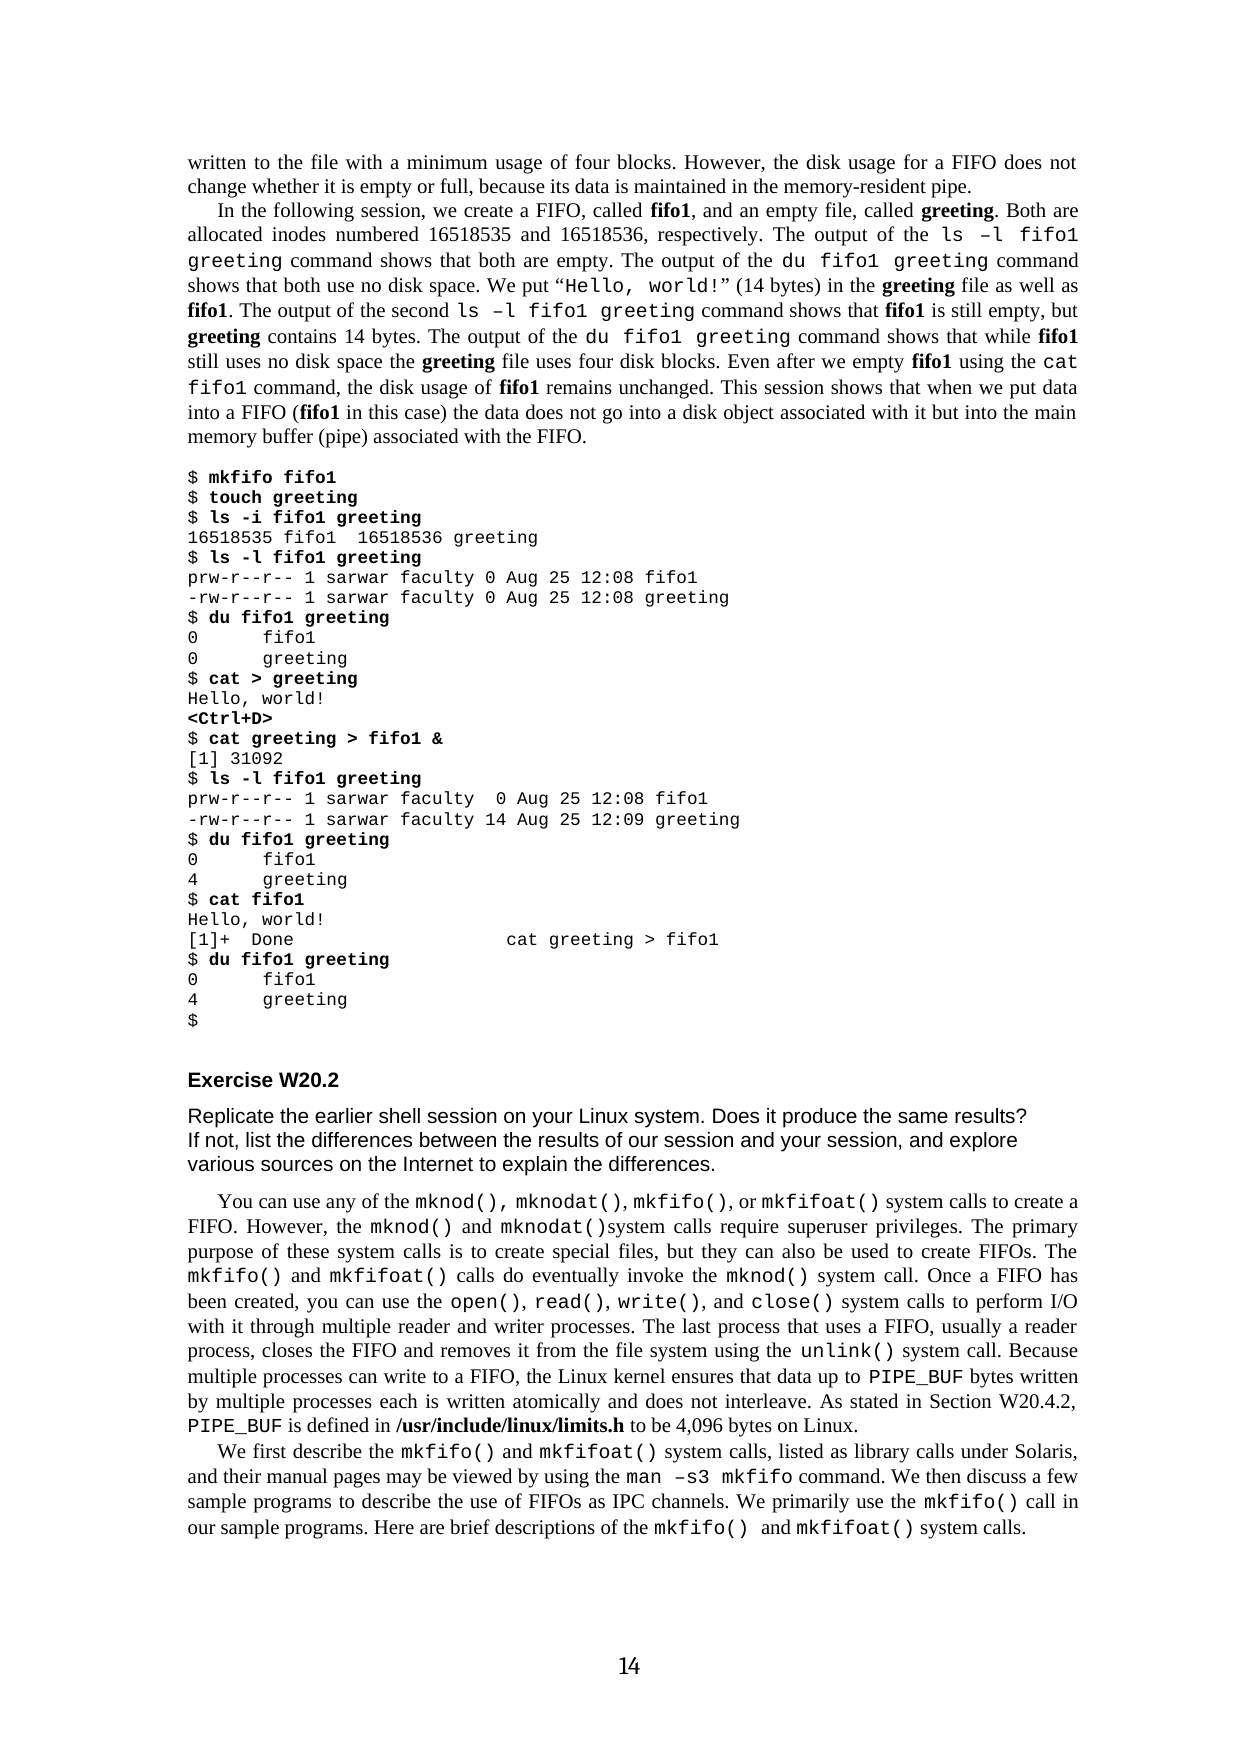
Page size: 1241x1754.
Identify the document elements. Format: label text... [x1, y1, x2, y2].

text $ cat > greeting [187, 669, 1078, 689]
text $ [187, 1011, 1078, 1031]
text 4 greeting [187, 870, 1078, 891]
text -rw-r--r-- 1 sarwar faculty 14 Aug 25 12:09 greeting [187, 810, 1078, 830]
text prw-r--r-- 1 sarwar faculty 0 Aug 25 12:08 fifo1 [187, 790, 1078, 810]
text $ du fifo1 greeting [187, 951, 1078, 971]
text <Ctrl+D> [187, 709, 1078, 730]
text Hello, world! [187, 689, 1078, 709]
text 0 fifo1 [187, 629, 1078, 649]
text $ du fifo1 greeting [187, 830, 1078, 850]
text Exercise W20.2 [187, 1068, 1038, 1092]
text 0 fifo1 [187, 850, 1078, 870]
text $ cat fifo1 [187, 891, 1078, 911]
text prw-r--r-- 1 sarwar faculty 0 Aug 25 12:08 fifo1 [187, 569, 1078, 589]
text $ touch greeting [187, 488, 1078, 508]
text Hello, world! [187, 911, 1078, 931]
text 16518535 fifo1 16518536 greeting [187, 529, 1078, 549]
text $ ls -i fifo1 greeting [187, 508, 1078, 529]
text We first describe the mkfifo() and mkfifoat() system calls, listed as library calls under Solaris, and their manual pages may be viewed by using the man –s3 mkfifo command. We then discuss a few sample programs to describe the use of FIFOs as IPC channels. We primarily use the mkfifo() call in our sample programs. Here are brief descriptions of the mkfifo() and mkfifoat() system calls. [187, 1439, 1078, 1540]
text 0 fifo1 [187, 971, 1078, 991]
text $ cat greeting > fifo1 & [187, 730, 1078, 750]
text Replicate the earlier shell session on your Linux system. Does it produce the same results? If not, list the differences between the results of our session and your session, and explore various sources on the Internet to explain the differences. [187, 1104, 1038, 1176]
text [1] 31092 [187, 750, 1078, 770]
text 4 greeting [187, 991, 1078, 1011]
text $ ls -l fifo1 greeting [187, 770, 1078, 790]
text In the following session, we create a FIFO, called fifo1, and an empty file, called greeting. Both are allocated inodes numbered 16518535 and 16518536, respectively. The output of the ls –l fifo1 greeting command shows that both are empty. The output of the du fifo1 greeting command shows that both use no disk space. We put “Hello, world!” (14 bytes) in the greeting file as well as fifo1. The output of the second ls –l fifo1 greeting command shows that fifo1 is still empty, but greeting contains 14 bytes. The output of the du fifo1 greeting command shows that while fifo1 still uses no disk space the greeting file uses four disk blocks. Even after we empty fifo1 using the cat fifo1 command, the disk usage of fifo1 remains unchanged. This session shows that when we put data into a FIFO (fifo1 in this case) the data does not go into a disk object associated with it but into the main memory buffer (pipe) associated with the FIFO. [187, 198, 1078, 448]
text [187, 150, 1078, 198]
text $ ls -l fifo1 greeting [187, 549, 1078, 569]
text -rw-r--r-- 1 sarwar faculty 0 Aug 25 12:08 greeting [187, 589, 1078, 609]
text 0 greeting [187, 649, 1078, 669]
text [1]+ Done cat greeting > fifo1 [187, 931, 1078, 951]
text $ du fifo1 greeting [187, 609, 1078, 629]
text $ mkfifo fifo1 [187, 468, 1078, 488]
text You can use any of the mknod(), mknodat(), mkfifo(), or mkfifoat() system calls to create a FIFO. However, the mknod() and mknodat()system calls require superuser privileges. The primary purpose of these system calls is to create special files, but they can also be used to create FIFOs. The mkfifo() and mkfifoat() calls do eventually invoke the mknod() system call. Once a FIFO has been created, you can use the open(), read(), write(), and close() system calls to perform I/O with it through multiple reader and writer processes. The last process that uses a FIFO, usually a reader process, closes the FIFO and removes it from the file system using the unlink() system call. Because multiple processes can write to a FIFO, the Linux kernel ensures that data up to PIPE_BUF bytes written by multiple processes each is written atomically and does not interleave. As stated in Section W20.4.2, PIPE_BUF is defined in /usr/include/linux/limits.h to be 4,096 bytes on Linux. [187, 1188, 1078, 1439]
